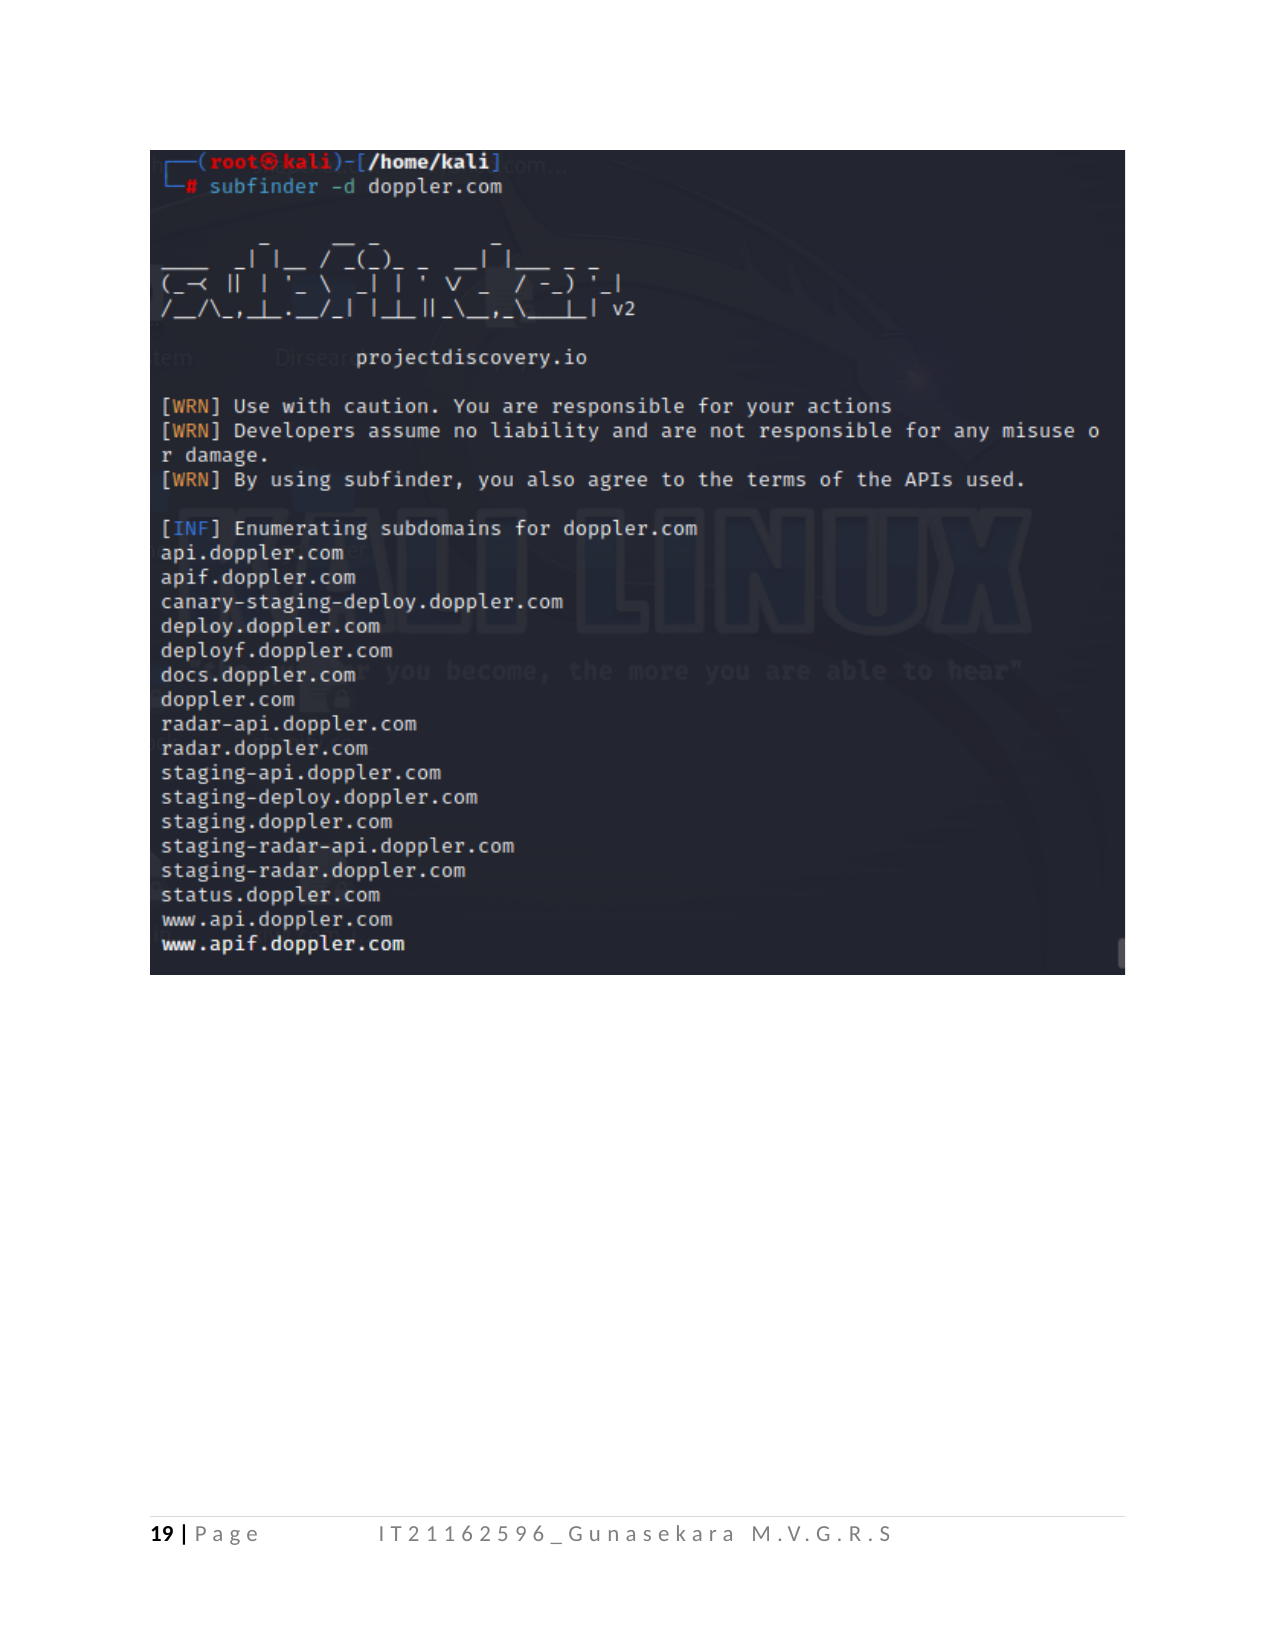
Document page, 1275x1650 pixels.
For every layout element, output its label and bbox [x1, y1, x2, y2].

picture [150, 150, 1125, 975]
